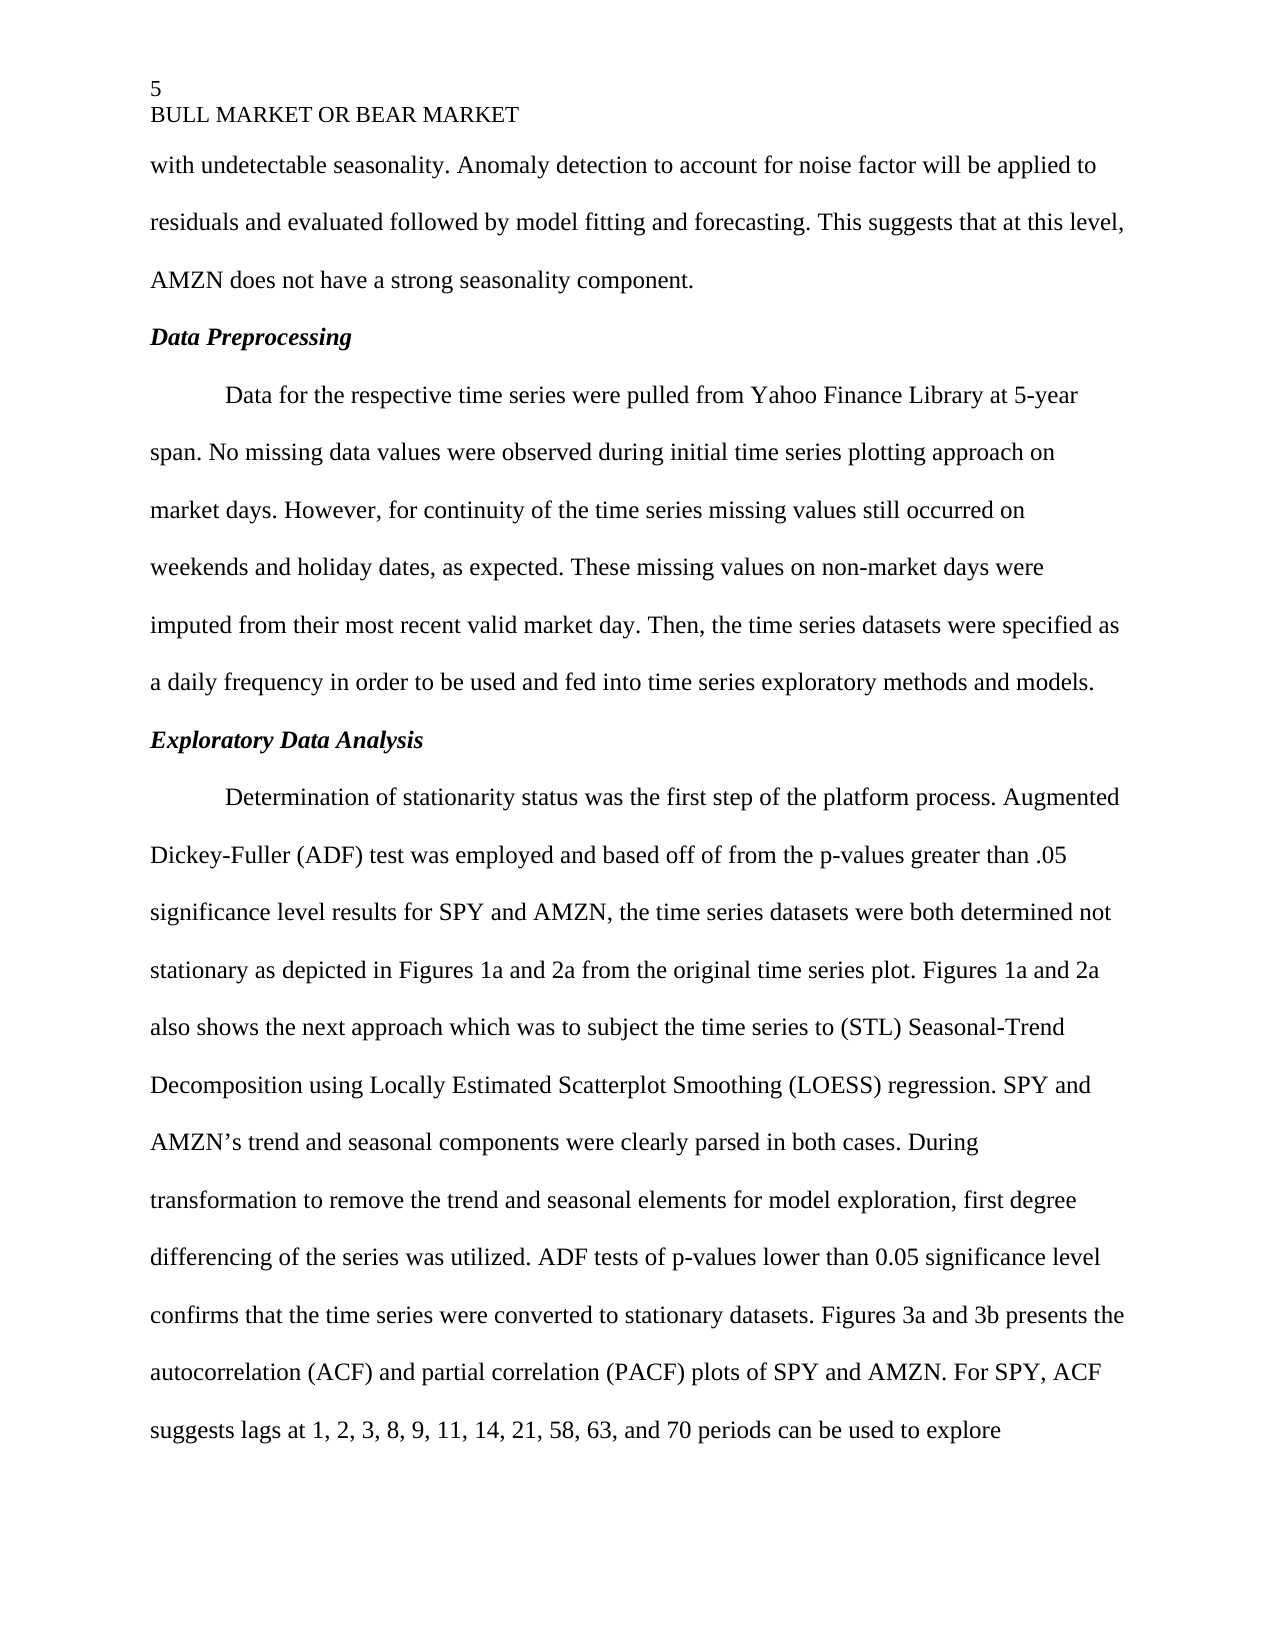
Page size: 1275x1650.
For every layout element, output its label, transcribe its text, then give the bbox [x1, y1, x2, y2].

text Data for the respective time series were pulled from Yahoo Finance Library at 5-year span. No missing data values were observed during initial time series plotting approach on market days. However, for continuity of the time series missing values still occurred on weekends and holiday dates, as expected. These missing values on non-market days were imputed from their most recent valid market day. Then, the time series datasets were specified as a daily frequency in order to be used and fed into time series exploratory methods and models. [150, 380, 1125, 696]
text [150, 150, 1125, 294]
text Exploratory Data Analysis [150, 725, 1125, 754]
text Data Preprocessing [150, 322, 1125, 351]
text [150, 782, 1125, 1444]
